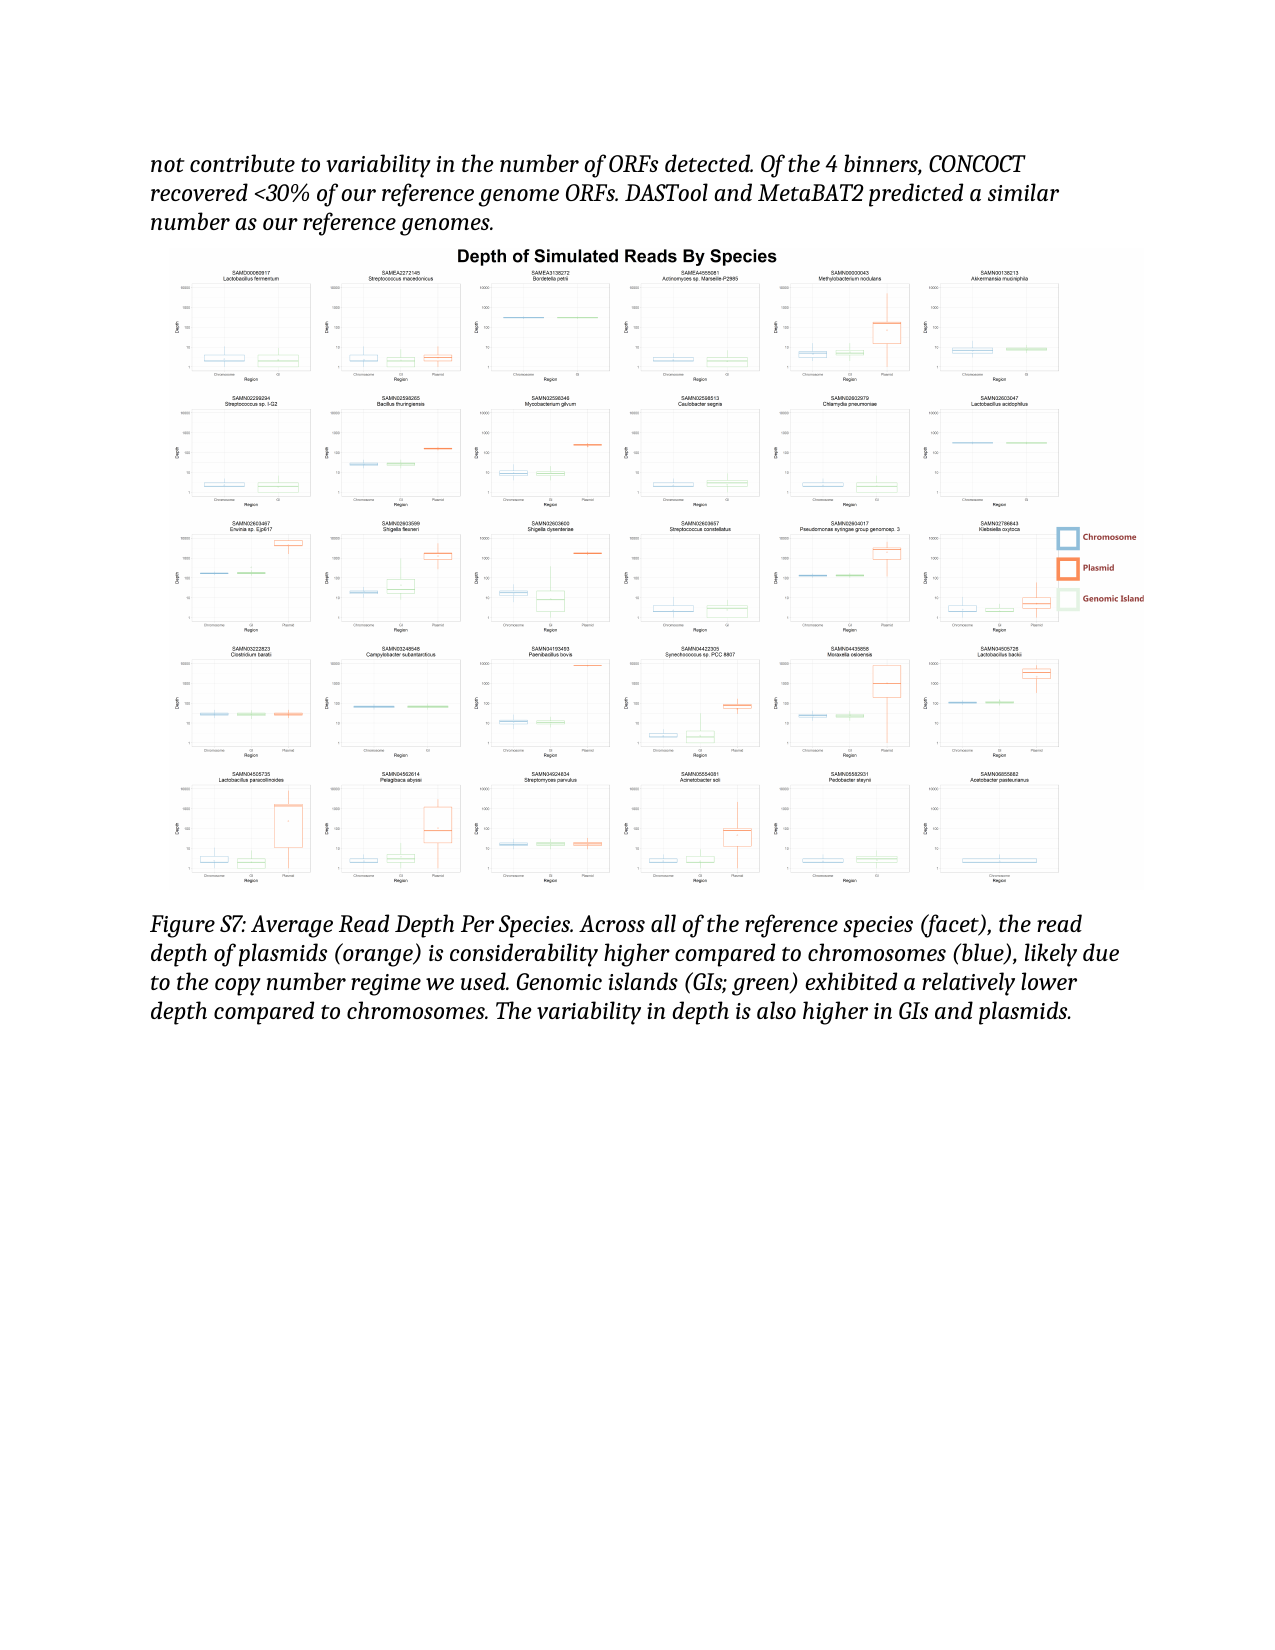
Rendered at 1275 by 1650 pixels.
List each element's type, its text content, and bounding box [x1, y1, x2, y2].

text Figure S7: Average Read Depth Per Species. Across all of the reference species (facet), the read depth of plasmids (orange) is considerability higher compared to chromosomes (blue), likely due to the copy number regime we used. Genomic islands (GIs; green) exhibited a relatively lower depth compared to chromosomes. The variability in depth is also higher in GIs and plasmids. [150, 910, 1125, 1025]
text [150, 150, 1125, 236]
